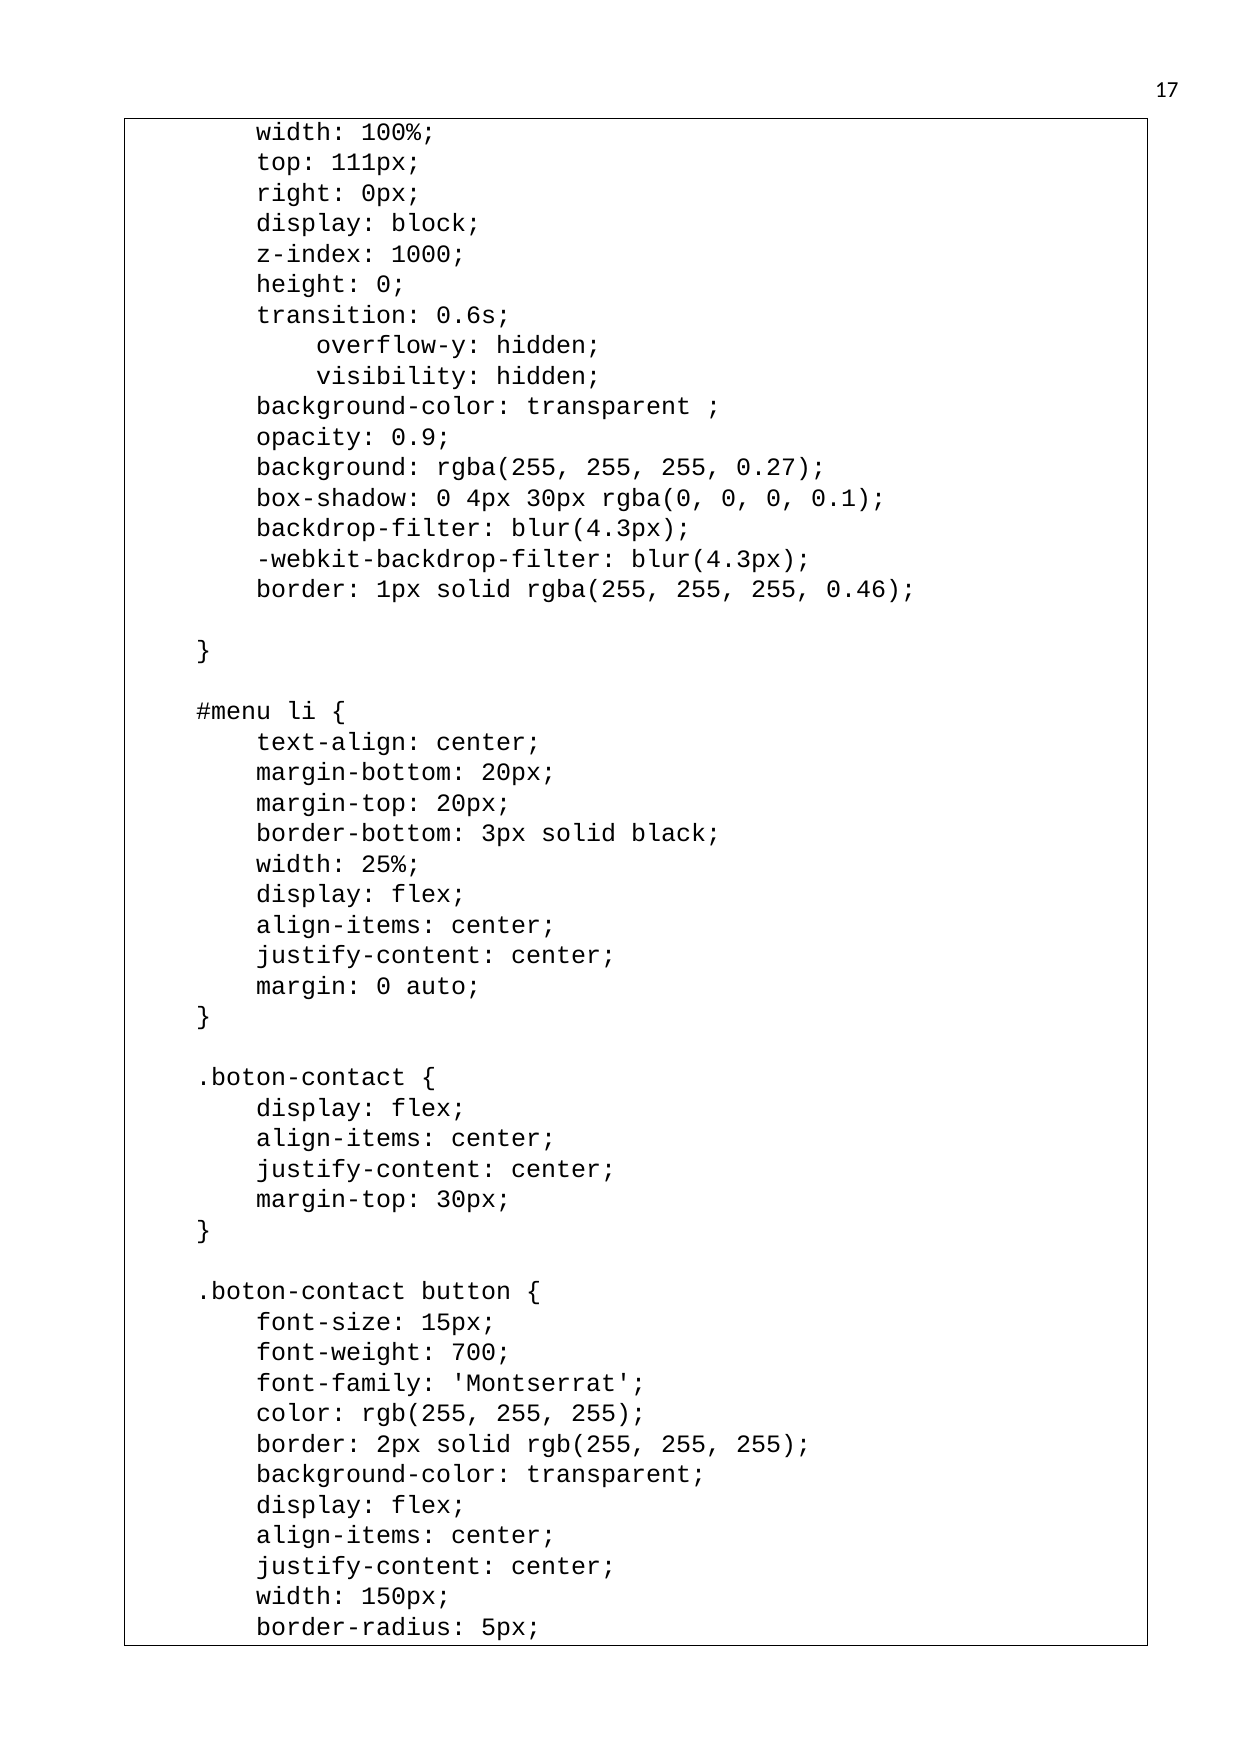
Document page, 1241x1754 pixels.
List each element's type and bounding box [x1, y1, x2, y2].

table_header [125, 119, 1147, 1645]
